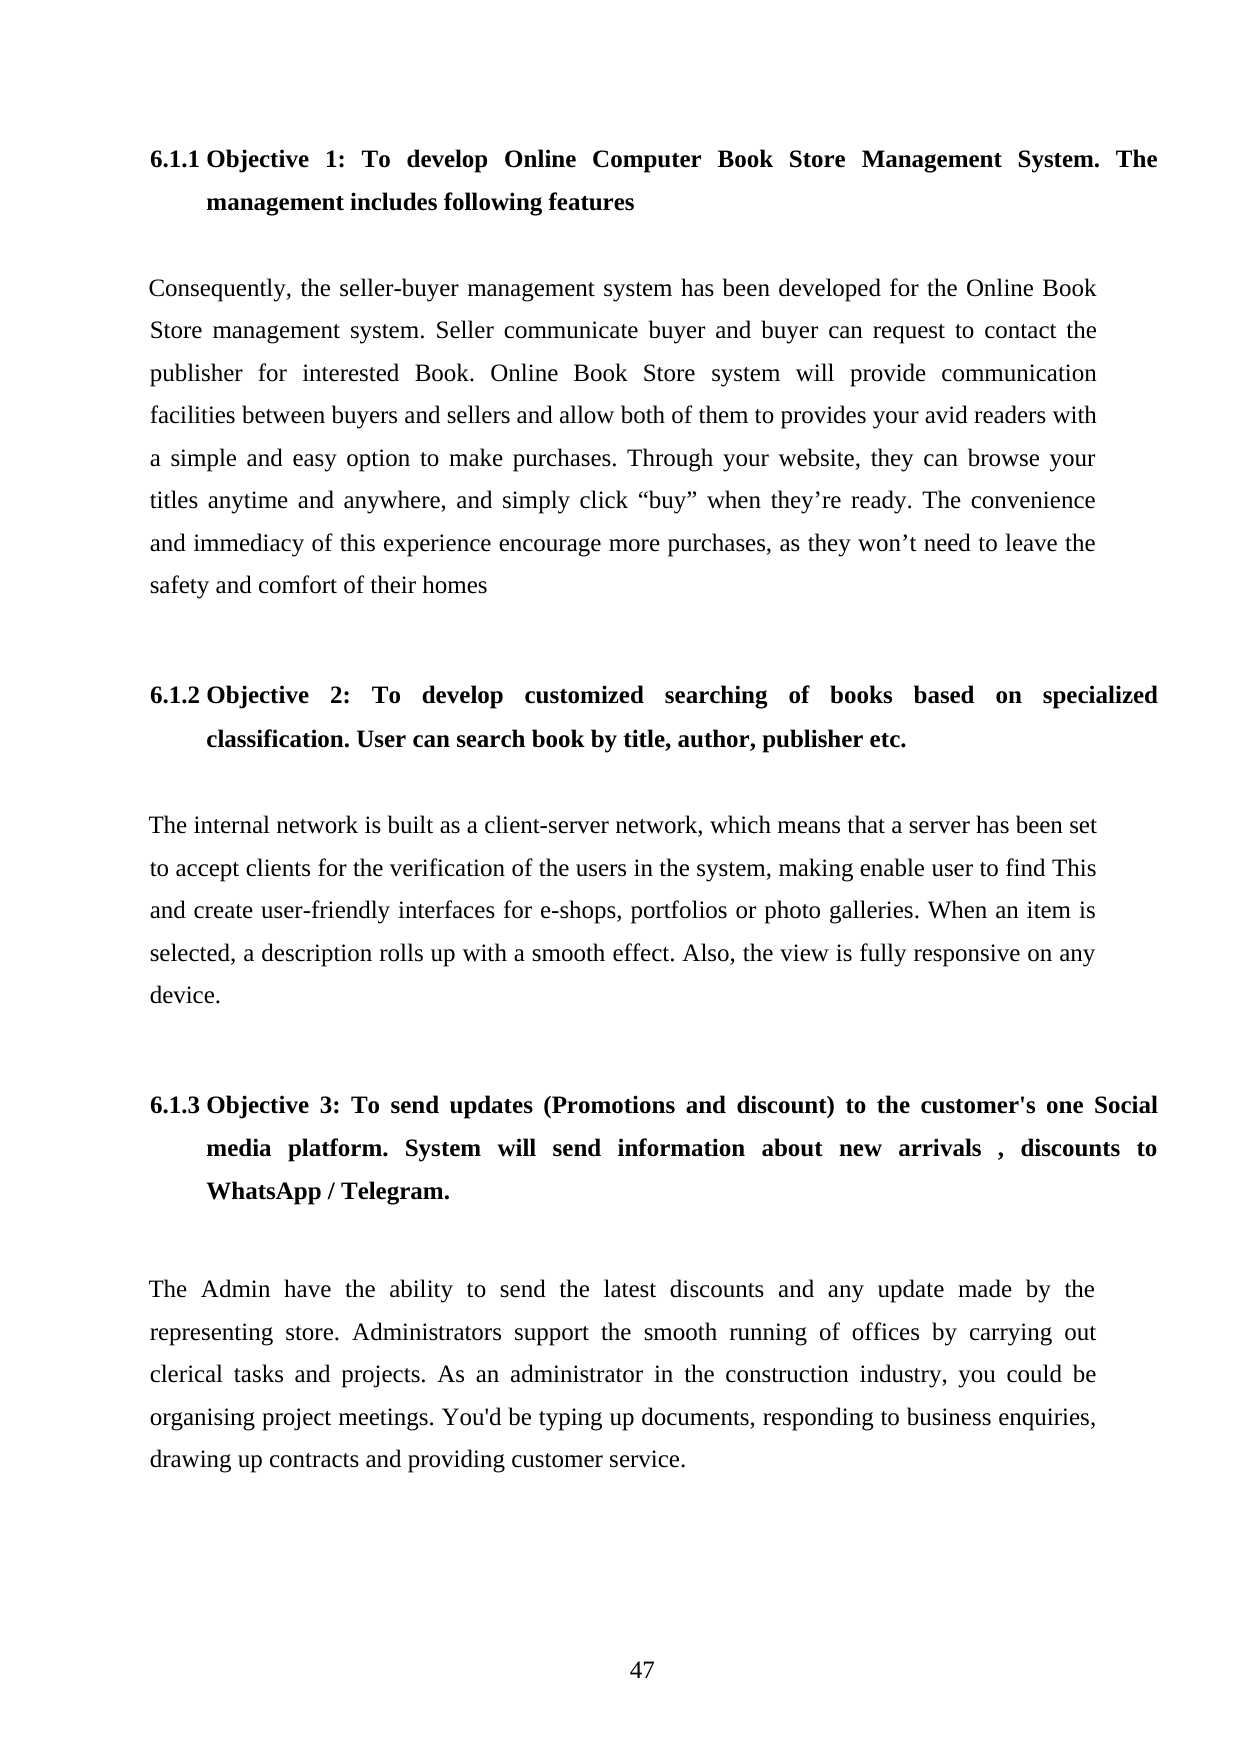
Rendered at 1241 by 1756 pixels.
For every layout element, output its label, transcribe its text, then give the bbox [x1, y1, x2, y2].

list Objective 2: To develop customized searching of books based on specialized classification. User can search book by title, author, publisher etc. [150, 681, 1159, 752]
list Objective 3: To send updates (Promotions and discount) to the customer's one Social media platform. System will send information about new arrivals , discounts to WhatsApp / Telegram. [150, 1090, 1159, 1205]
list Objective 1: To develop Online Computer Book Store Management System. The management includes following features [150, 144, 1159, 216]
text The internal network is built as a client-server network, which means that a server has been set to accept clients for the verification of the users in the system, making enable user to find This and create user-friendly interfaces for e-shops, portfolios or photo galleries. When an item is selected, a description rolls up with a smooth effect. Also, the view is fully responsive on any device. [148, 810, 1097, 1009]
text Consequently, the seller-buyer management system has been developed for the Online Book Store management system. Seller communicate buyer and buyer can request to contact the publisher for interested Book. Online Book Store system will provide communication facilities between buyers and sellers and allow both of them to provides your avid readers with a simple and easy option to make purchases. Through your website, they can browse your titles anytime and anywhere, and simply click “buy” when they’re ready. The convenience and immediacy of this experience encourage more purchases, as they won’t need to leave the safety and comfort of their homes [148, 273, 1097, 599]
text The Admin have the ability to send the latest discounts and any update made by the representing store. Administrators support the smooth running of offices by carrying out clerical tasks and projects. As an administrator in the construction industry, you could be organising project meetings. You'd be typing up documents, responding to business enquiries, drawing up contracts and providing customer service. [148, 1274, 1097, 1473]
